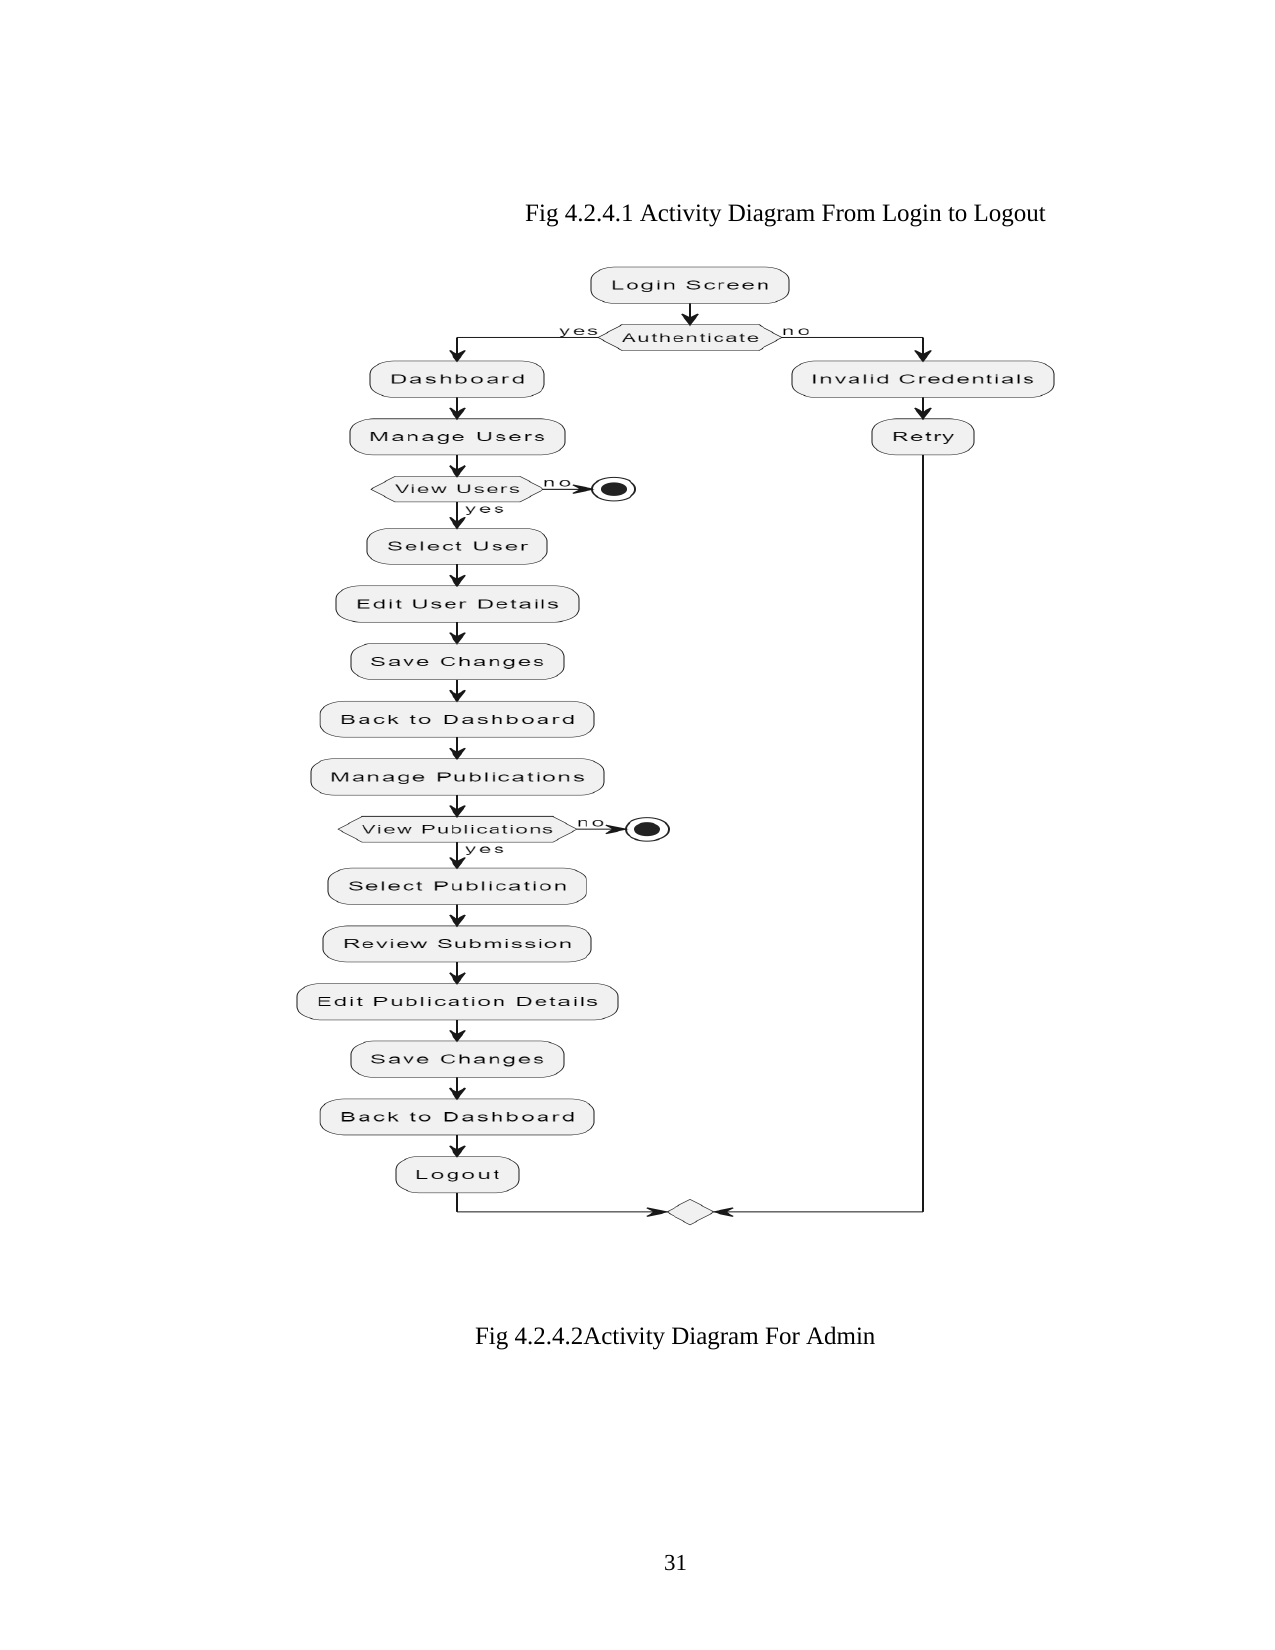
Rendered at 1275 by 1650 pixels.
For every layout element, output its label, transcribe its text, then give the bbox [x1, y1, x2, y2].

list Fig 4.2.4.1 Activity Diagram From Login to Logout [450, 198, 1125, 227]
picture [275, 255, 1075, 1237]
list Fig 4.2.4.2Activity Diagram For Admin [225, 1321, 1125, 1349]
